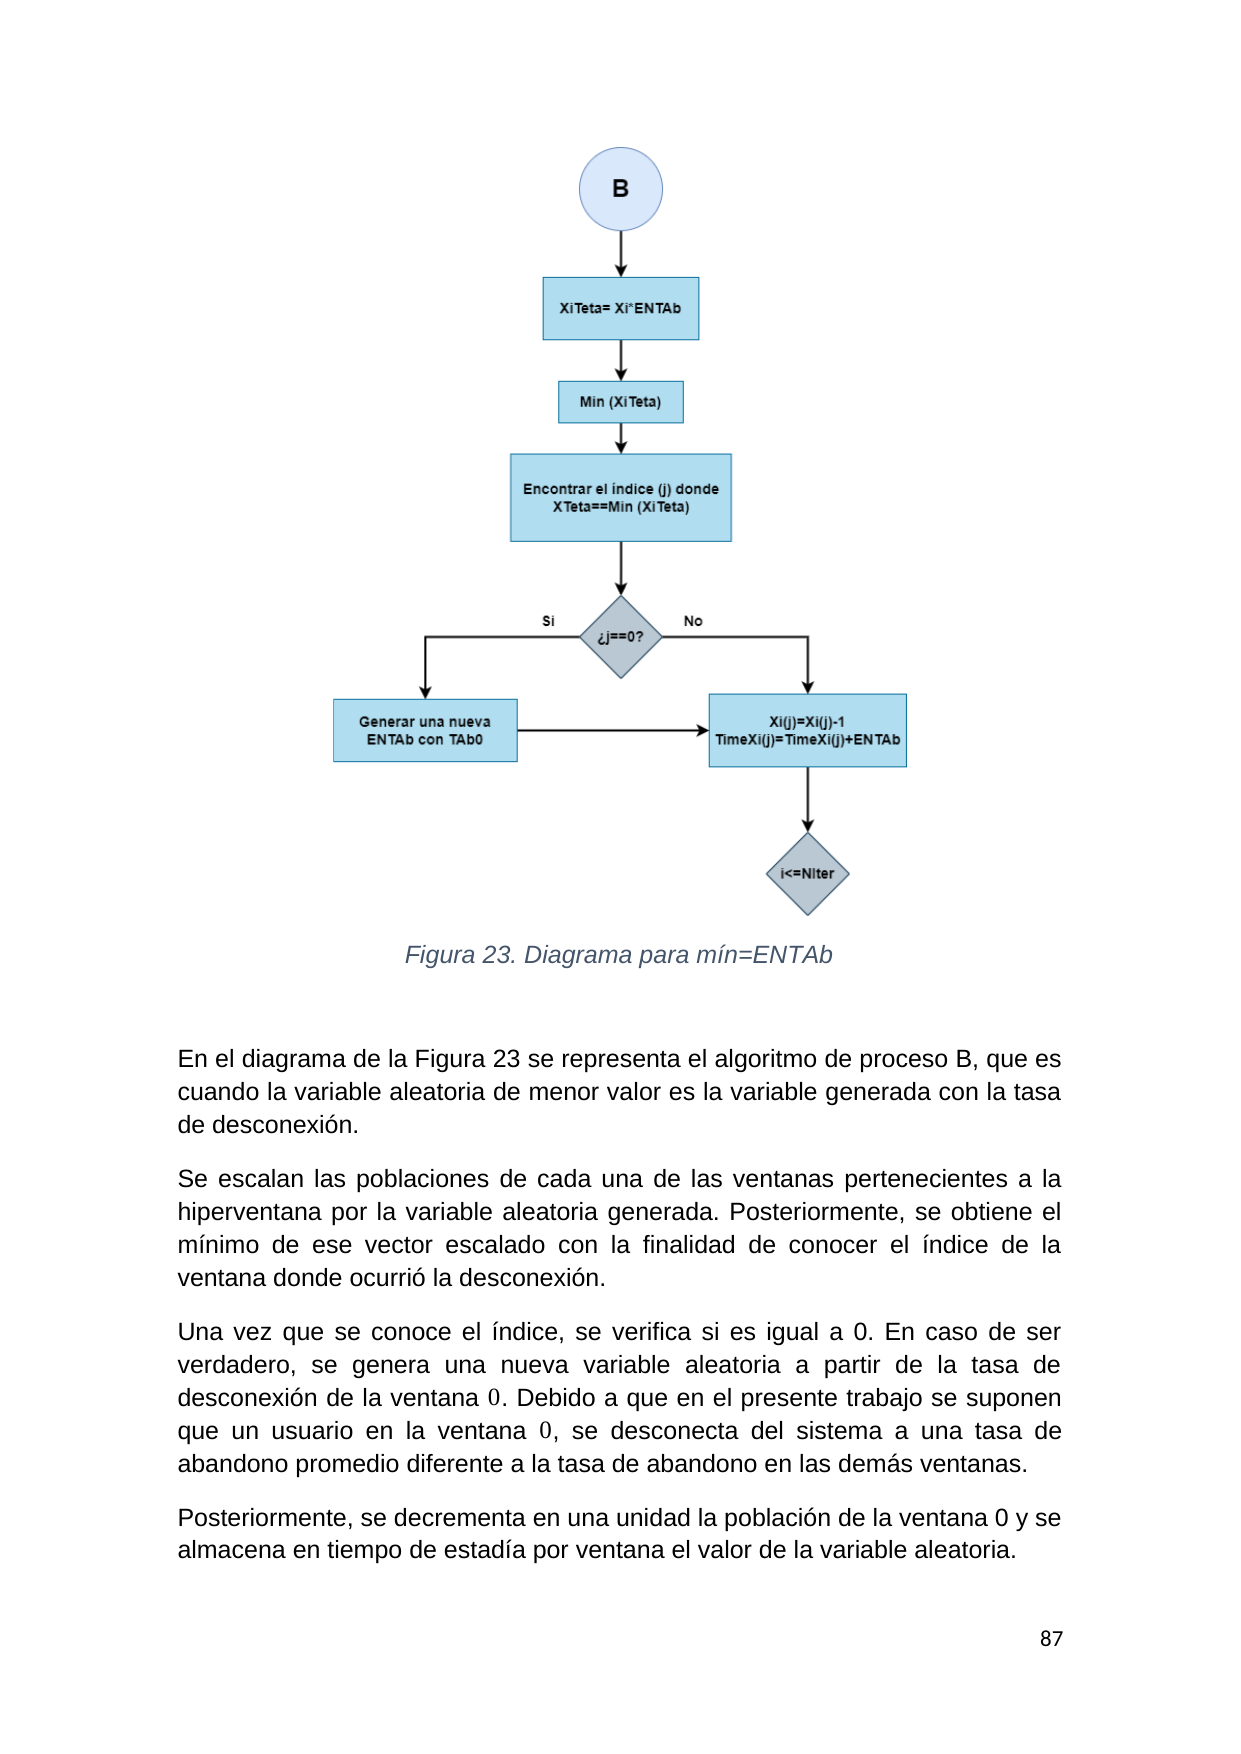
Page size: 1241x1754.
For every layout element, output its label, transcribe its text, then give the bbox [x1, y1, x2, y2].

picture [333, 147, 907, 916]
text En el diagrama de la Figura 23 se representa el algoritmo de proceso B, que es cuando la variable aleatoria de menor valor es la variable generada con la tasa de desconexión. [177, 1044, 1063, 1138]
text Se escalan las poblaciones de cada una de las ventanas pertenecientes a la hiperventana por la variable aleatoria generada. Posteriormente, se obtiene el mínimo de ese vector escalado con la finalidad de conocer el índice de la ventana donde ocurrió la desconexión. [177, 1164, 1063, 1291]
text Figura 23. Diagrama para mín=ENTAb [177, 940, 1063, 969]
text Posteriormente, se decrementa en una unidad la población de la ventana 0 y se almacena en tiempo de estadía por ventana el valor de la variable aleatoria. [177, 1502, 1063, 1564]
text Una vez que se conoce el índice, se verifica si es igual a 0. En caso de ser verdadero, se genera una nueva variable aleatoria a partir de la tasa de desconexión de la ventana . Debido a que en el presente trabajo se suponen que un usuario en la ventana , se desconecta del sistema a una tasa de abandono promedio diferente a la tasa de abandono en las demás ventanas. [177, 1317, 1063, 1477]
